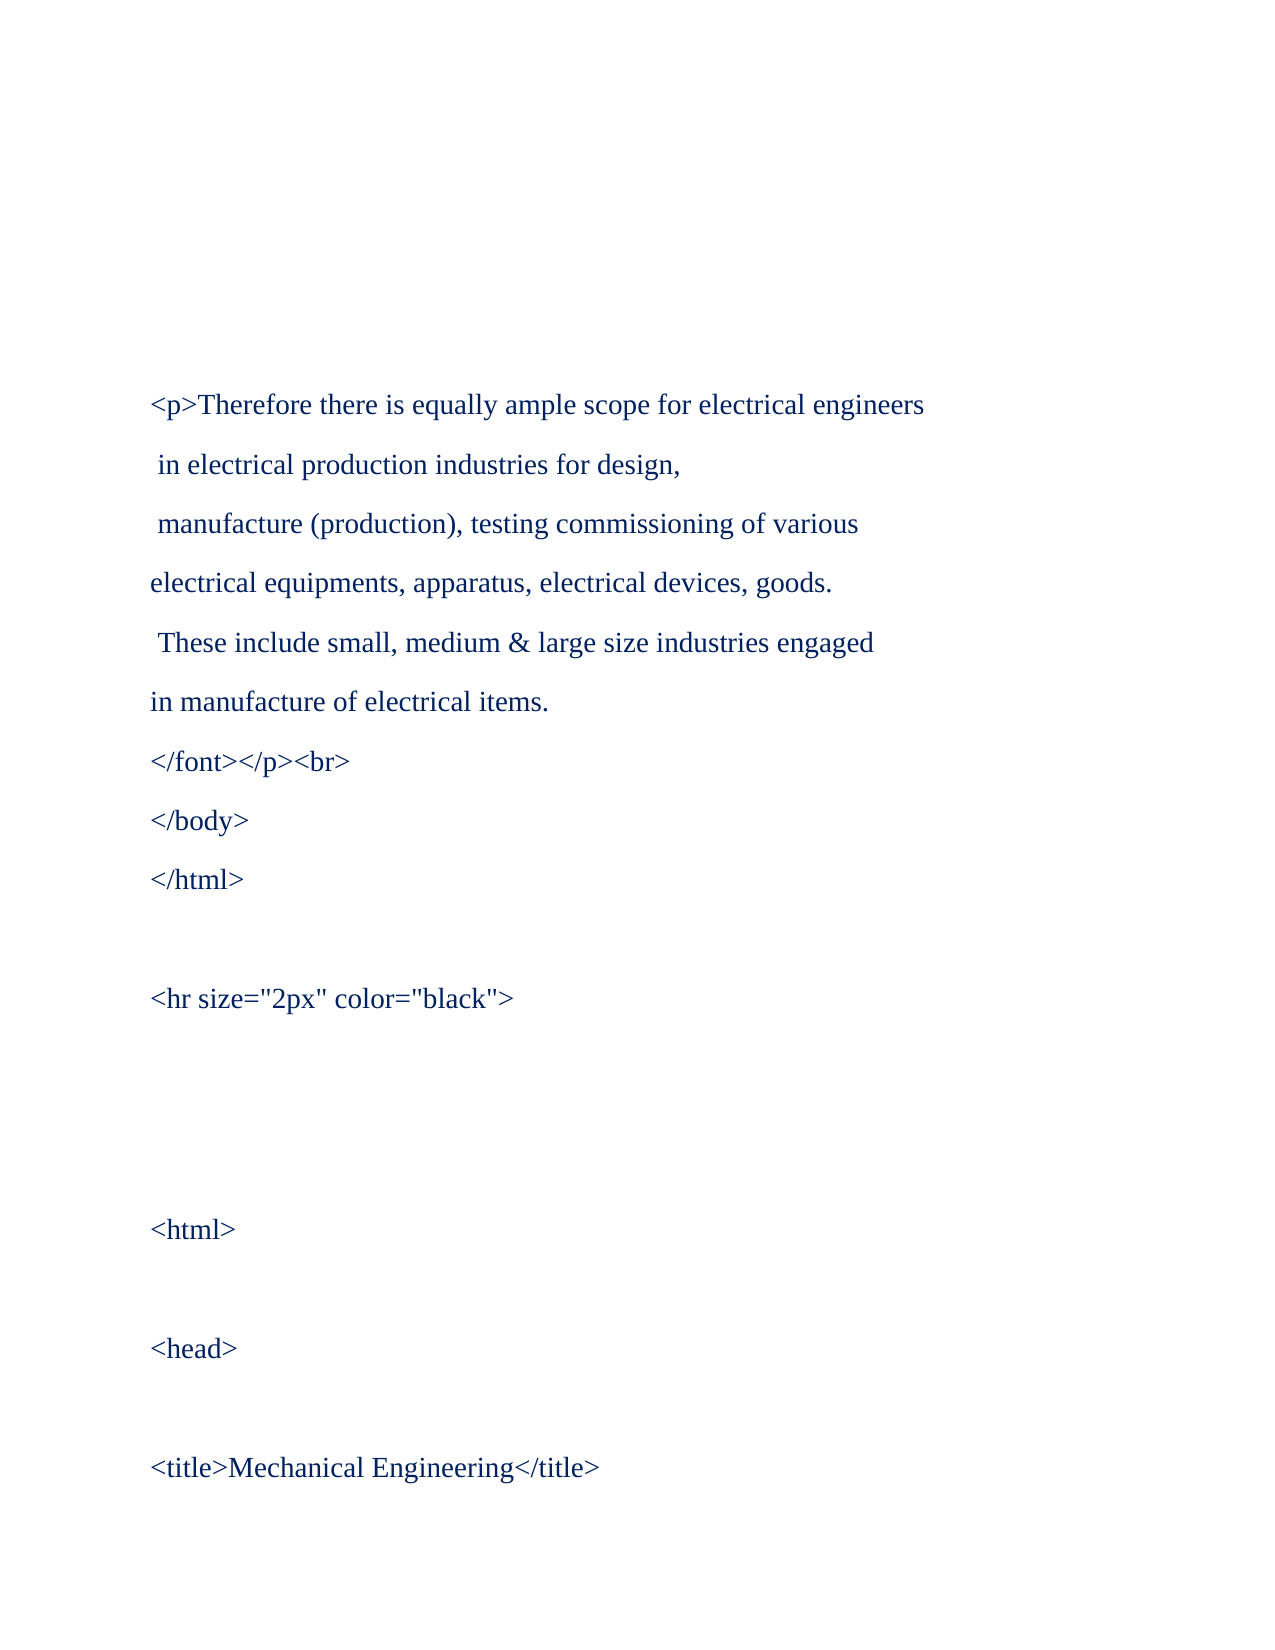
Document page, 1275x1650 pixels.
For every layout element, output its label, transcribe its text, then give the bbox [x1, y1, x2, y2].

text <title>Mechanical Engineering</title> [150, 1450, 1125, 1483]
text </font></p><br> [150, 744, 1125, 777]
text in manufacture of electrical items. [150, 684, 1125, 718]
text electrical equipments, apparatus, electrical devices, goods. [150, 566, 1125, 599]
text These include small, medium & large size industries engaged [150, 625, 1125, 658]
text manufacture (production), testing commissioning of various [150, 506, 1125, 540]
text <hr size="2px" color="black"> [150, 981, 1125, 1015]
text </body> [150, 803, 1125, 837]
text in electrical production industries for design, [150, 447, 1125, 480]
text <head> [150, 1331, 1125, 1365]
text <html> [150, 1212, 1125, 1246]
text </html> [150, 862, 1125, 896]
text <p>Therefore there is equally ample scope for electrical engineers [150, 387, 1125, 421]
